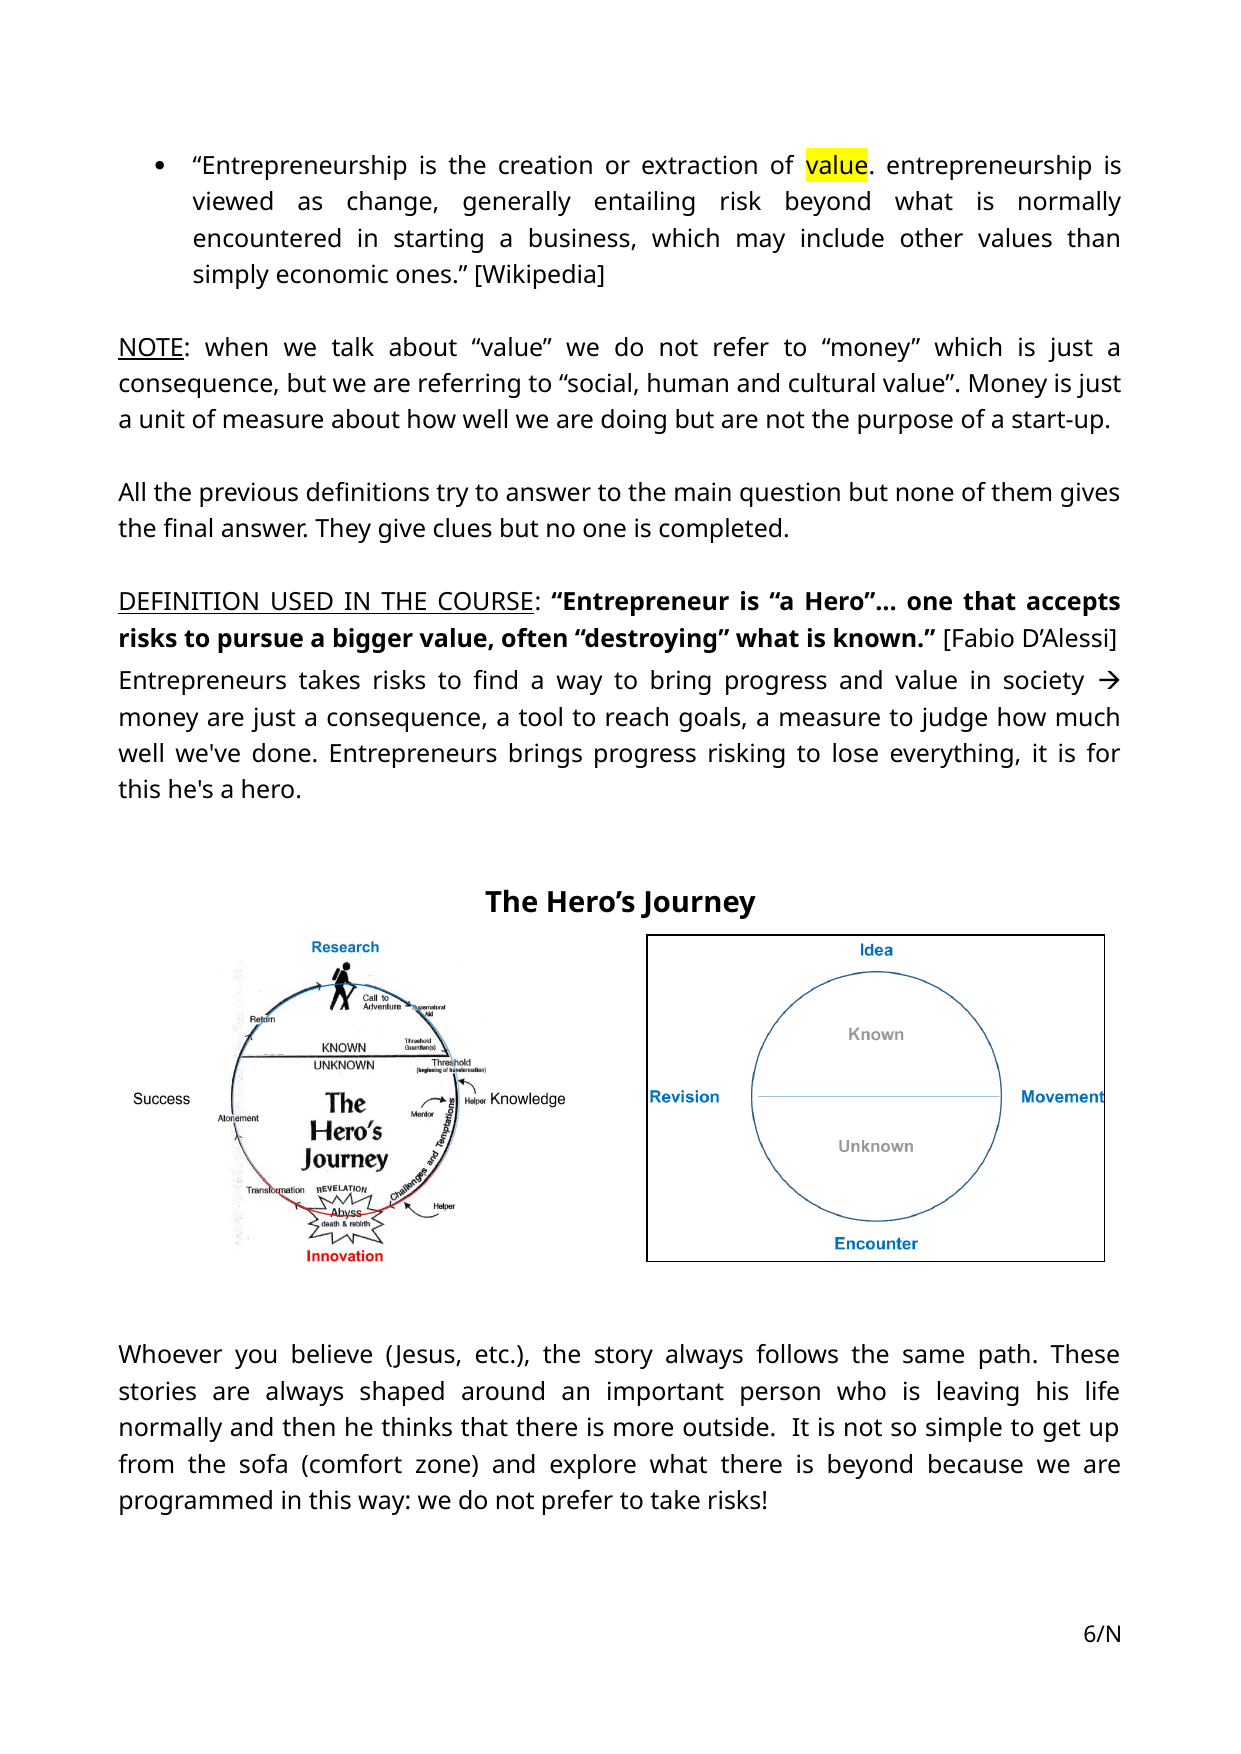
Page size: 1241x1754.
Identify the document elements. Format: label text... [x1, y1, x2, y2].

text All the previous definitions try to answer to the main question but none of them gives the final answer. They give clues but no one is completed. [118, 475, 1122, 545]
text DEFINITION USED IN THE COURSE: “Entrepreneur is “a Hero”… one that accepts risks to pursue a bigger value, often “destroying” what is known.” [Fabio D’Alessi] [118, 584, 1122, 654]
text NOTE: when we talk about “value” we do not refer to “money” which is just a consequence, but we are referring to “social, human and cultural value”. Money is just a unit of measure about how well we are doing but are not the purpose of a start-up. [118, 329, 1122, 436]
text Whoever you believe (Jesus, etc.), the story always follows the same path. These stories are always shaped around an important person who is leaving his life normally and then he thinks that there is more outside. It is not so simple to get up from the sofa (comfort zone) and explore what there is beyond because we are programmed in this way: we do not prefer to take risks! [118, 1337, 1122, 1517]
list “Entrepreneurship is the creation or extraction of value. entrepreneurship is viewed as change, generally entailing risk beyond what is normally encountered in starting a business, which may include other values than simply economic ones.” [Wikipedia] [155, 148, 1122, 291]
text The Hero’s Journey [118, 881, 1122, 921]
text Entrepreneurs takes risks to find a way to bring progress and value in society money are just a consequence, a tool to reach goals, a measure to judge how much well we've done. Entrepreneurs brings progress risking to lose everything, it is for this he's a hero. [118, 663, 1122, 806]
